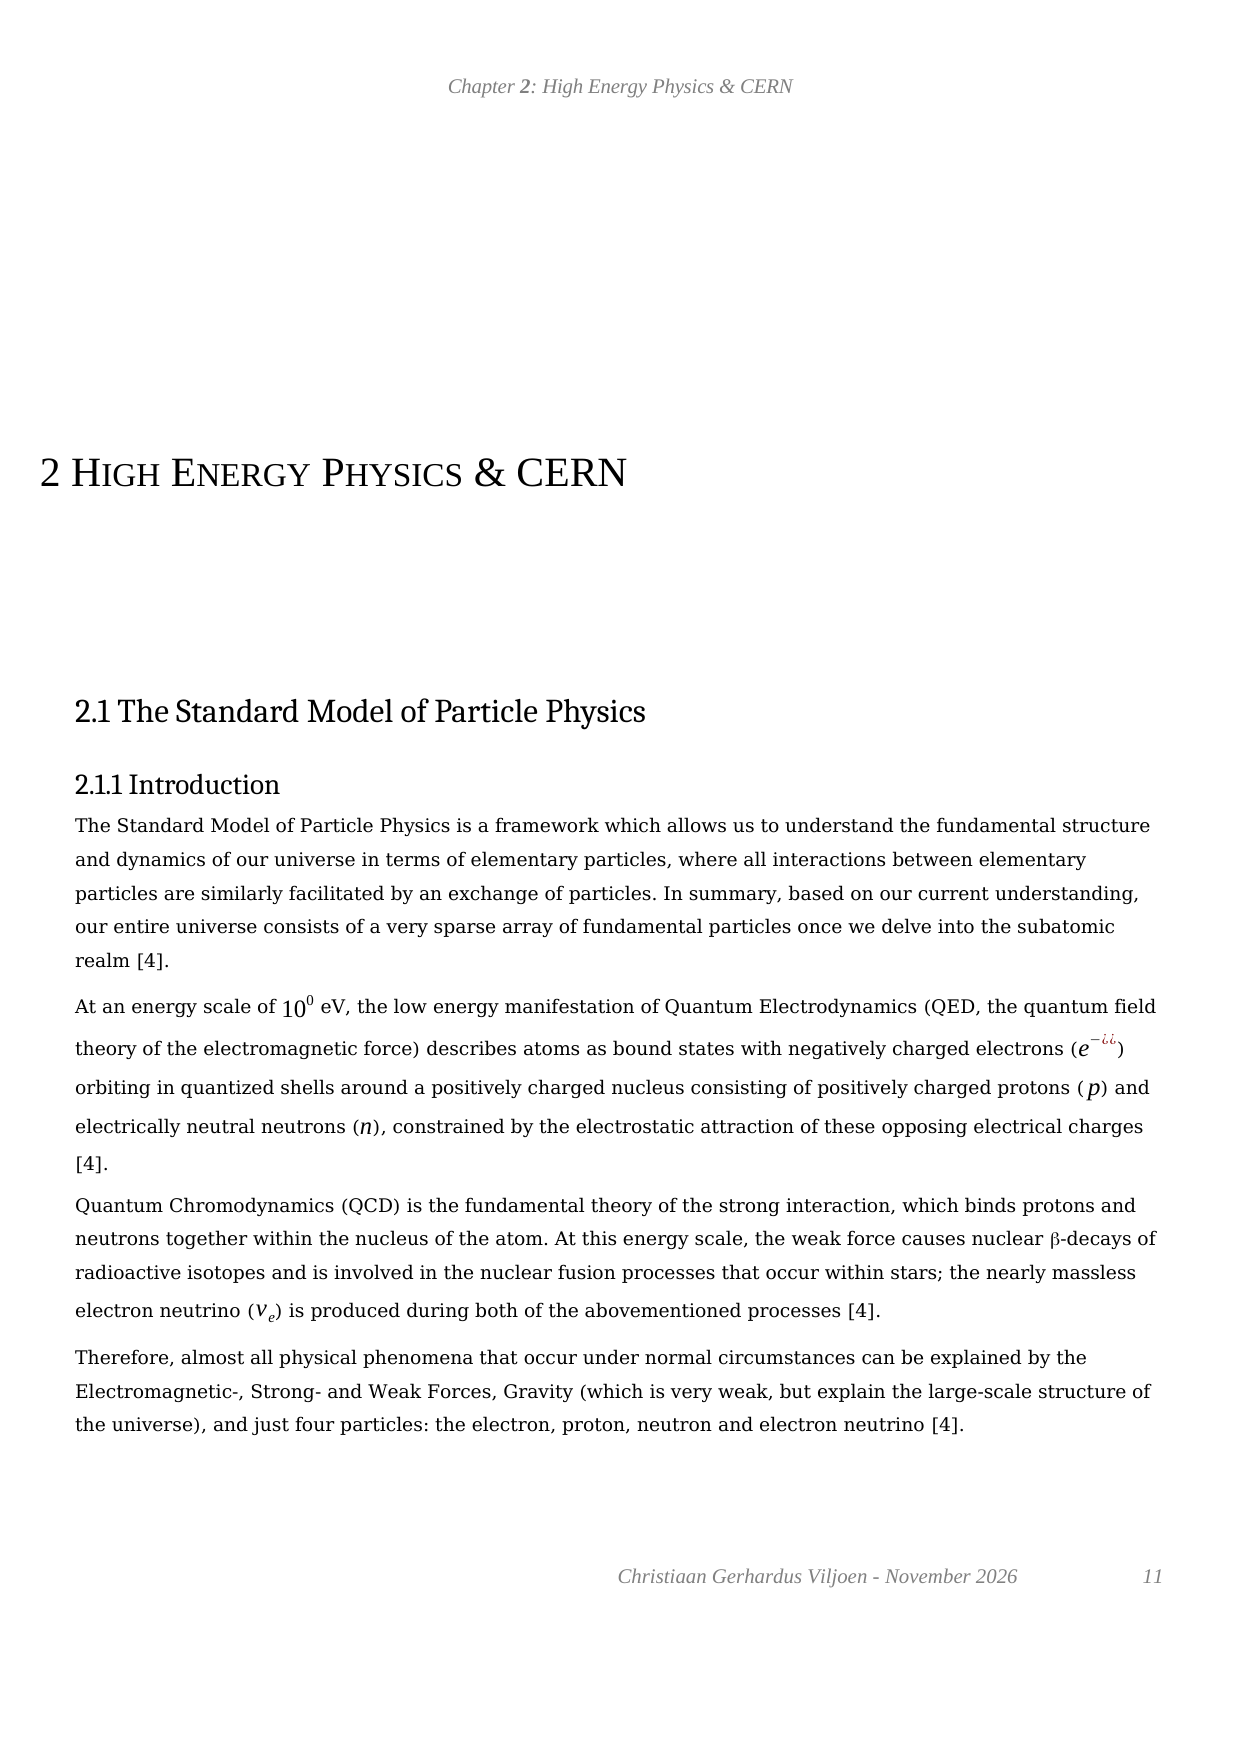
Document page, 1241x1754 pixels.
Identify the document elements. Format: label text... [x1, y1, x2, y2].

subtitle High Energy Physics & CERN [39, 448, 1165, 496]
subtitle Introduction [75, 768, 1165, 801]
text At an energy scale of eV, the low energy manifestation of Quantum Electrodynamics (QED, the quantum field theory of the electromagnetic force) describes atoms as bound states with negatively charged electrons () orbiting in quantized shells around a positively charged nucleus consisting of positively charged protons () and electrically neutral neutrons (), constrained by the electrostatic attraction of these opposing electrical charges. [75, 991, 1165, 1174]
subtitle The Standard Model of Particle Physics [75, 692, 1165, 730]
text Therefore, almost all physical phenomena that occur under normal circumstances can be explained by the Electromagnetic-, Strong- and Weak Forces, Gravity (which is very weak, but explain the large-scale structure of the universe), and just four particles: the electron, proton, neutron and electron neutrino. [75, 1346, 1165, 1436]
text Quantum Chromodynamics (QCD) is the fundamental theory of the strong interaction, which binds protons and neutrons together within the nucleus of the atom. At this energy scale, the weak force causes nuclear -decays of radioactive isotopes and is involved in the nuclear fusion processes that occur within stars; the nearly massless electron neutrino () is produced during both of the abovementioned processes. [75, 1193, 1165, 1326]
text The Standard Model of Particle Physics is a framework which allows us to understand the fundamental structure and dynamics of our universe in terms of elementary particles, where all interactions between elementary particles are similarly facilitated by an exchange of particles. In summary, based on our current understanding, our entire universe consists of a very sparse array of fundamental particles once we delve into the subatomic realm . [75, 814, 1165, 971]
